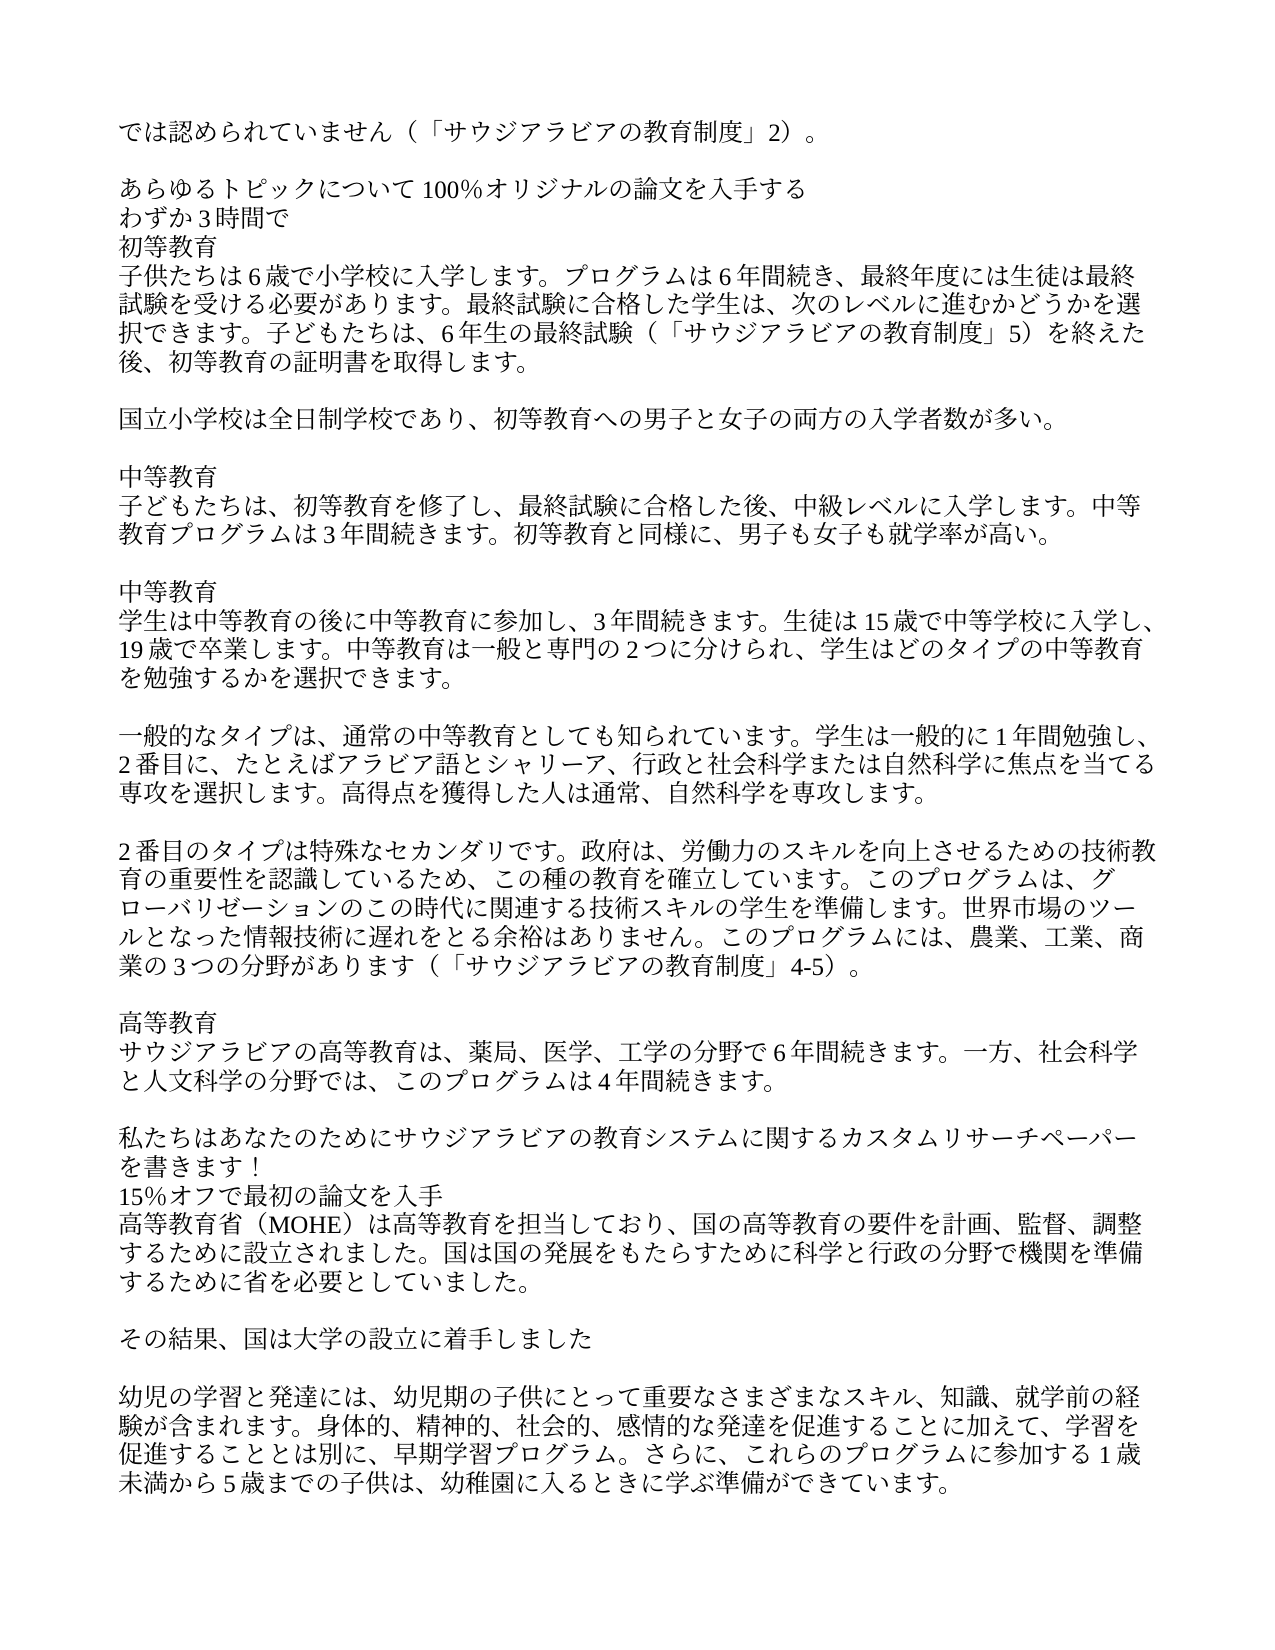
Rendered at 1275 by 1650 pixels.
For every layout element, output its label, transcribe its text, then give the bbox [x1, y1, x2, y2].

text 2番目のタイプは特殊なセカンダリです。政府は、労働力のスキルを向上させるための技術教育の重要性を認識しているため、この種の教育を確立しています。このプログラムは、グローバリゼーションのこの時代に関連する技術スキルの学生を準備します。世界市場のツールとなった情報技術に遅れをとる余裕はありません。このプログラムには、農業、工業、商業の3つの分野があります（「サウジアラビアの教育制度」4-5）。 [118, 837, 1157, 981]
text 子どもたちは、初等教育を修了し、最終試験に合格した後、中級レベルに入学します。中等教育プログラムは3年間続きます。初等教育と同様に、男子も女子も就学率が高い。 [118, 492, 1157, 549]
text あらゆるトピックについて100％オリジナルの論文を入手する [118, 176, 1157, 204]
text 中等教育 [118, 578, 1157, 607]
text その結果、国は大学の設立に着手しました [118, 1326, 1157, 1354]
text サウジアラビアの高等教育は、薬局、医学、工学の分野で6年間続きます。一方、社会科学と人文科学の分野では、このプログラムは4年間続きます。 [118, 1038, 1157, 1096]
text 幼児の学習と発達には、幼児期の子供にとって重要なさまざまなスキル、知識、就学前の経験が含まれます。身体的、精神的、社会的、感情的な発達を促進することに加えて、学習を促進することとは別に、早期学習プログラム。さらに、これらのプログラムに参加する1歳未満から5歳までの子供は、幼稚園に入るときに学ぶ準備ができています。 [118, 1383, 1157, 1498]
text 私たちはあなたのためにサウジアラビアの教育システムに関するカスタムリサーチペーパーを書きます！ [118, 1124, 1157, 1182]
text 子供たちは6歳で小学校に入学します。プログラムは6年間続き、最終年度には生徒は最終試験を受ける必要があります。最終試験に合格した学生は、次のレベルに進むかどうかを選択できます。子どもたちは、6年生の最終試験（「サウジアラビアの教育制度」5）を終えた後、初等教育の証明書を取得します。 [118, 262, 1157, 377]
text 高等教育 [118, 1009, 1157, 1038]
text 国立小学校は全日制学校であり、初等教育への男子と女子の両方の入学者数が多い。 [118, 406, 1157, 434]
text 学生は中等教育の後に中等教育に参加し、3年間続きます。生徒は15歳で中等学校に入学し、19歳で卒業します。中等教育は一般と専門の2つに分けられ、学生はどのタイプの中等教育を勉強するかを選択できます。 [118, 607, 1157, 693]
text 15％オフで最初の論文を入手 [118, 1182, 1157, 1211]
text わずか3時間で [118, 204, 1157, 233]
text 一般的なタイプは、通常の中等教育としても知られています。学生は一般的に1年間勉強し、2番目に、たとえばアラビア語とシャリーア、行政と社会科学または自然科学に焦点を当てる専攻を選択します。高得点を獲得した人は通常、自然科学を専攻します。 [118, 722, 1157, 808]
text 初等教育 [118, 233, 1157, 262]
text 高等教育省（MOHE）は高等教育を担当しており、国の高等教育の要件を計画、監督、調整するために設立されました。国は国の発展をもたらすために科学と行政の分野で機関を準備するために省を必要としていました。 [118, 1211, 1157, 1297]
text 中等教育 [118, 463, 1157, 492]
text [118, 118, 1157, 147]
